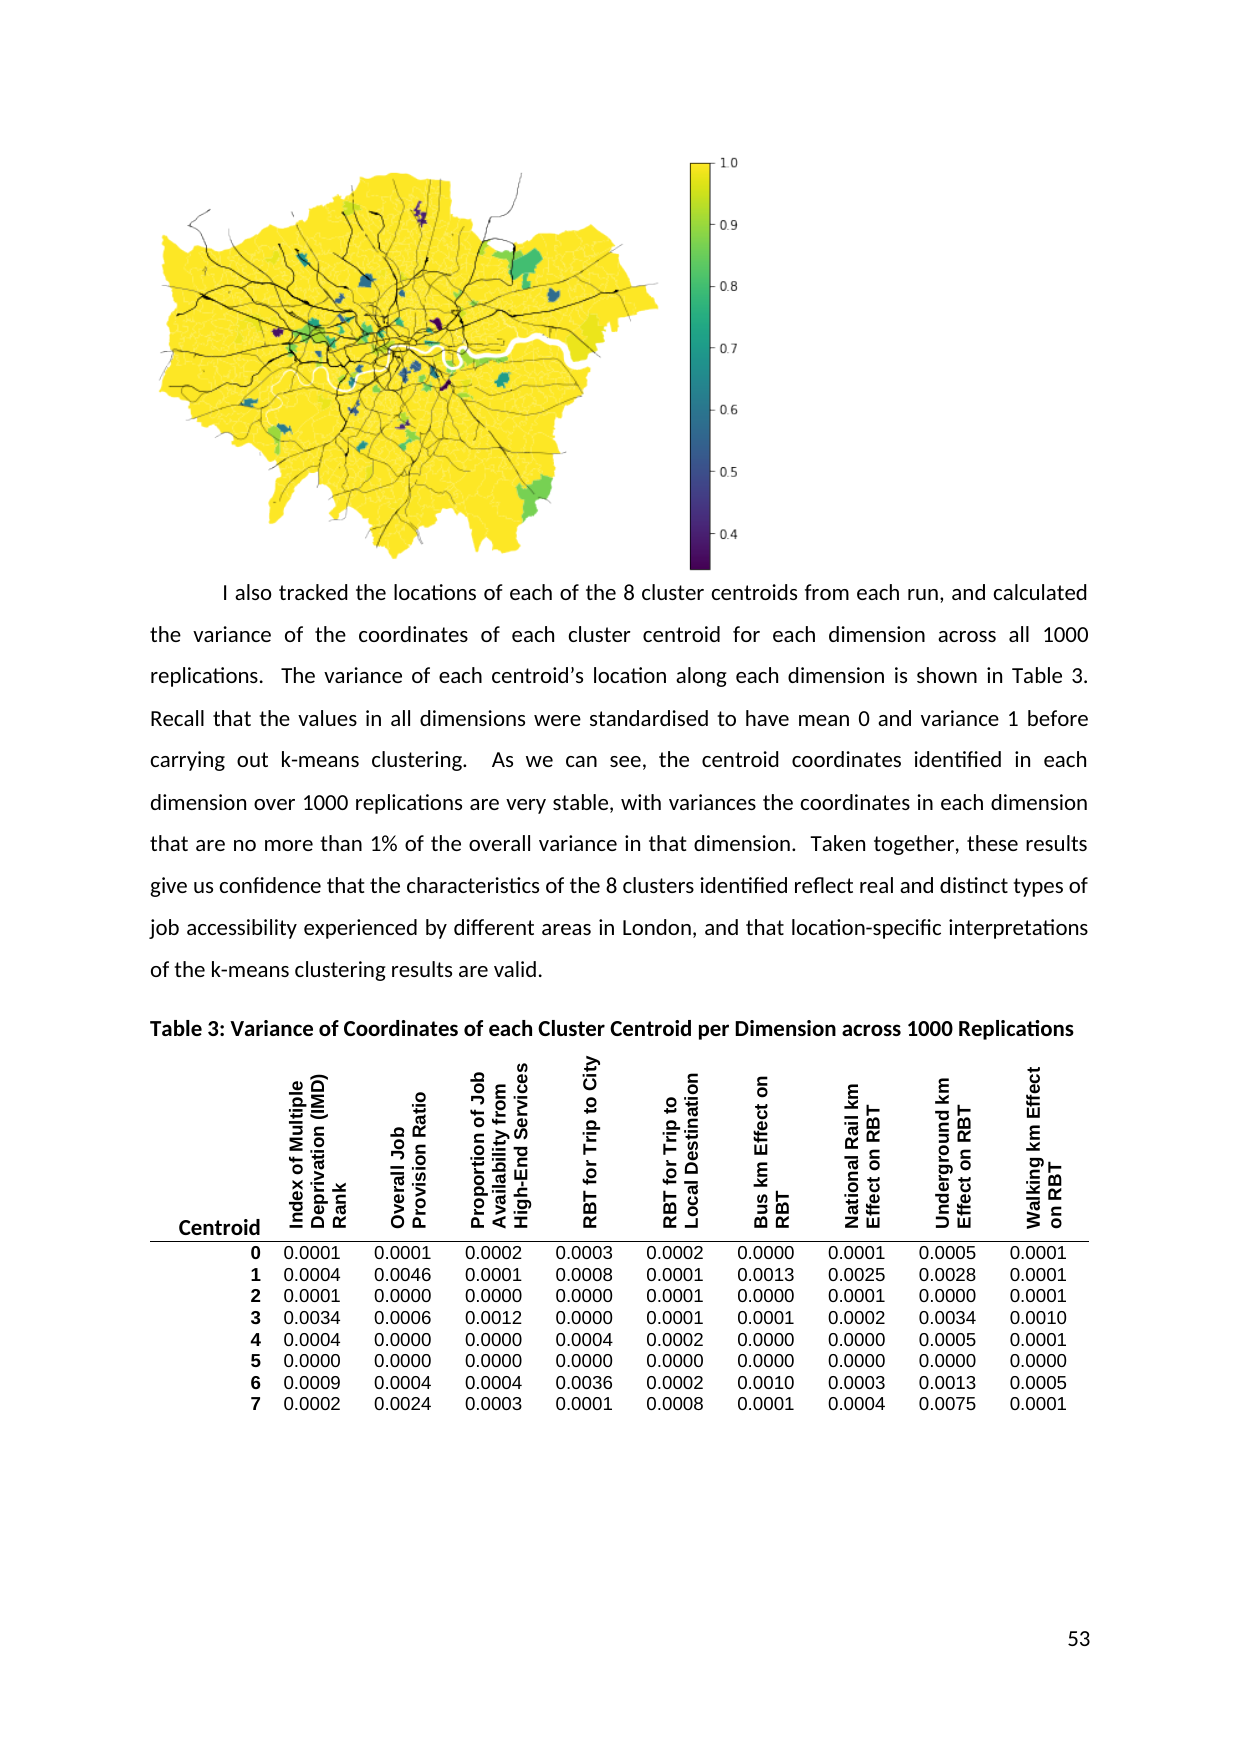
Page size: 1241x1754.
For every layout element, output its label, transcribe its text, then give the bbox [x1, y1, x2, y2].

table_cell 0.0034 [272, 1307, 363, 1328]
table_cell 0.0013 [726, 1264, 817, 1285]
table_cell 0.0002 [635, 1242, 726, 1264]
table_cell 0.0004 [544, 1329, 635, 1350]
table_cell 0.0012 [454, 1307, 544, 1328]
table_cell 0.0004 [363, 1372, 453, 1393]
table_cell 0.0001 [817, 1285, 907, 1307]
table_cell 0.0001 [272, 1285, 363, 1307]
table_header RBT for Trip to Local Destination [635, 1042, 726, 1241]
table_cell 0.0003 [454, 1393, 544, 1415]
table_cell 0.0001 [363, 1242, 453, 1264]
table_cell 0.0001 [726, 1307, 817, 1328]
table_cell 0.0000 [817, 1329, 907, 1350]
table_cell 0.0002 [635, 1329, 726, 1350]
table_cell 0.0036 [544, 1372, 635, 1393]
table_cell 0.0001 [635, 1264, 726, 1285]
table_cell 0.0000 [817, 1350, 907, 1372]
table_cell 0.0000 [544, 1350, 635, 1372]
table_cell 0.0000 [908, 1350, 998, 1372]
table_cell 7 [150, 1393, 272, 1415]
table_cell 0.0001 [998, 1242, 1089, 1264]
table_cell 0.0024 [363, 1393, 453, 1415]
table_cell 0.0002 [454, 1242, 544, 1264]
table_cell 0.0000 [635, 1350, 726, 1372]
table_cell 0.0001 [454, 1264, 544, 1285]
table_cell 0.0000 [544, 1285, 635, 1307]
picture [150, 150, 747, 578]
table_cell 0.0010 [726, 1372, 817, 1393]
table_cell 0 [150, 1242, 272, 1264]
table_cell 0.0000 [363, 1285, 453, 1307]
table_cell 0.0008 [544, 1264, 635, 1285]
text I also tracked the locations of each of the 8 cluster centroids from each run, and calculated the variance of the coordinates of each cluster centroid for each dimension across all 1000 replications. The variance of each centroid’s location along each dimension is shown in Table 3. Recall that the values in all dimensions were standardised to have mean 0 and variance 1 before carrying out k-means clustering. As we can see, the centroid coordinates identified in each dimension over 1000 replications are very stable, with variances the coordinates in each dimension that are no more than 1% of the overall variance in that dimension. Taken together, these results give us confidence that the characteristics of the 8 clusters identified reflect real and distinct types of job accessibility experienced by different areas in London, and that location-specific interpretations of the k-means clustering results are valid. [150, 578, 1090, 983]
table_cell 0.0000 [726, 1329, 817, 1350]
table_header Centroid [150, 1042, 272, 1241]
table_cell 6 [150, 1372, 272, 1393]
table_cell 0.0000 [726, 1242, 817, 1264]
table_cell 0.0028 [908, 1264, 998, 1285]
table_cell 0.0000 [272, 1350, 363, 1372]
table_cell 0.0002 [817, 1307, 907, 1328]
table_cell 0.0001 [635, 1285, 726, 1307]
table_cell 0.0001 [817, 1242, 907, 1264]
table_cell 0.0003 [544, 1242, 635, 1264]
table_cell 0.0005 [908, 1329, 998, 1350]
table_header RBT for Trip to City [544, 1042, 635, 1241]
table_cell 0.0004 [817, 1393, 907, 1415]
table_cell 0.0000 [998, 1350, 1089, 1372]
table_header Proportion of Job Availability from High-End Services [454, 1042, 544, 1241]
table_cell 5 [150, 1350, 272, 1372]
table_cell 0.0000 [454, 1329, 544, 1350]
table_cell 0.0000 [544, 1307, 635, 1328]
table_cell 3 [150, 1307, 272, 1328]
table_cell 0.0000 [363, 1350, 453, 1372]
table_header Walking km Effect on RBT [998, 1042, 1089, 1241]
table_cell 0.0001 [726, 1393, 817, 1415]
table_cell 0.0004 [454, 1372, 544, 1393]
table_cell 0.0001 [998, 1285, 1089, 1307]
table_cell 0.0000 [454, 1285, 544, 1307]
table_cell 0.0003 [817, 1372, 907, 1393]
table_cell 0.0004 [272, 1329, 363, 1350]
table_header Overall Job Provision Ratio [363, 1042, 453, 1241]
table_cell 0.0006 [363, 1307, 453, 1328]
table_cell 0.0008 [635, 1393, 726, 1415]
table_cell 0.0001 [998, 1264, 1089, 1285]
table_cell 0.0075 [908, 1393, 998, 1415]
table_cell 0.0034 [908, 1307, 998, 1328]
table_cell 0.0001 [998, 1393, 1089, 1415]
table_cell 0.0013 [908, 1372, 998, 1393]
table_cell 0.0004 [272, 1264, 363, 1285]
table_header Underground km Effect on RBT [908, 1042, 998, 1241]
table_cell 0.0009 [272, 1372, 363, 1393]
table_cell 0.0001 [272, 1242, 363, 1264]
table_cell 0.0001 [544, 1393, 635, 1415]
table_cell 0.0001 [635, 1307, 726, 1328]
table_cell 4 [150, 1329, 272, 1350]
table_cell 0.0025 [817, 1264, 907, 1285]
table_cell 2 [150, 1285, 272, 1307]
table_cell 0.0005 [908, 1242, 998, 1264]
table_cell 1 [150, 1264, 272, 1285]
text Table 3: Variance of Coordinates of each Cluster Centroid per Dimension across 1000 Replications [150, 1014, 1090, 1042]
table_cell 0.0000 [363, 1329, 453, 1350]
table_cell 0.0000 [726, 1285, 817, 1307]
table_cell 0.0000 [908, 1285, 998, 1307]
table_cell 0.0002 [635, 1372, 726, 1393]
table_cell 0.0000 [454, 1350, 544, 1372]
table_cell 0.0046 [363, 1264, 453, 1285]
table_cell 0.0005 [998, 1372, 1089, 1393]
table_cell 0.0001 [998, 1329, 1089, 1350]
table_header Index of Multiple Deprivation (IMD) Rank [272, 1042, 363, 1241]
table_header National Rail km Effect on RBT [817, 1042, 907, 1241]
table_cell 0.0000 [726, 1350, 817, 1372]
table_header Bus km Effect on RBT [726, 1042, 817, 1241]
table_cell 0.0010 [998, 1307, 1089, 1328]
table_cell 0.0002 [272, 1393, 363, 1415]
